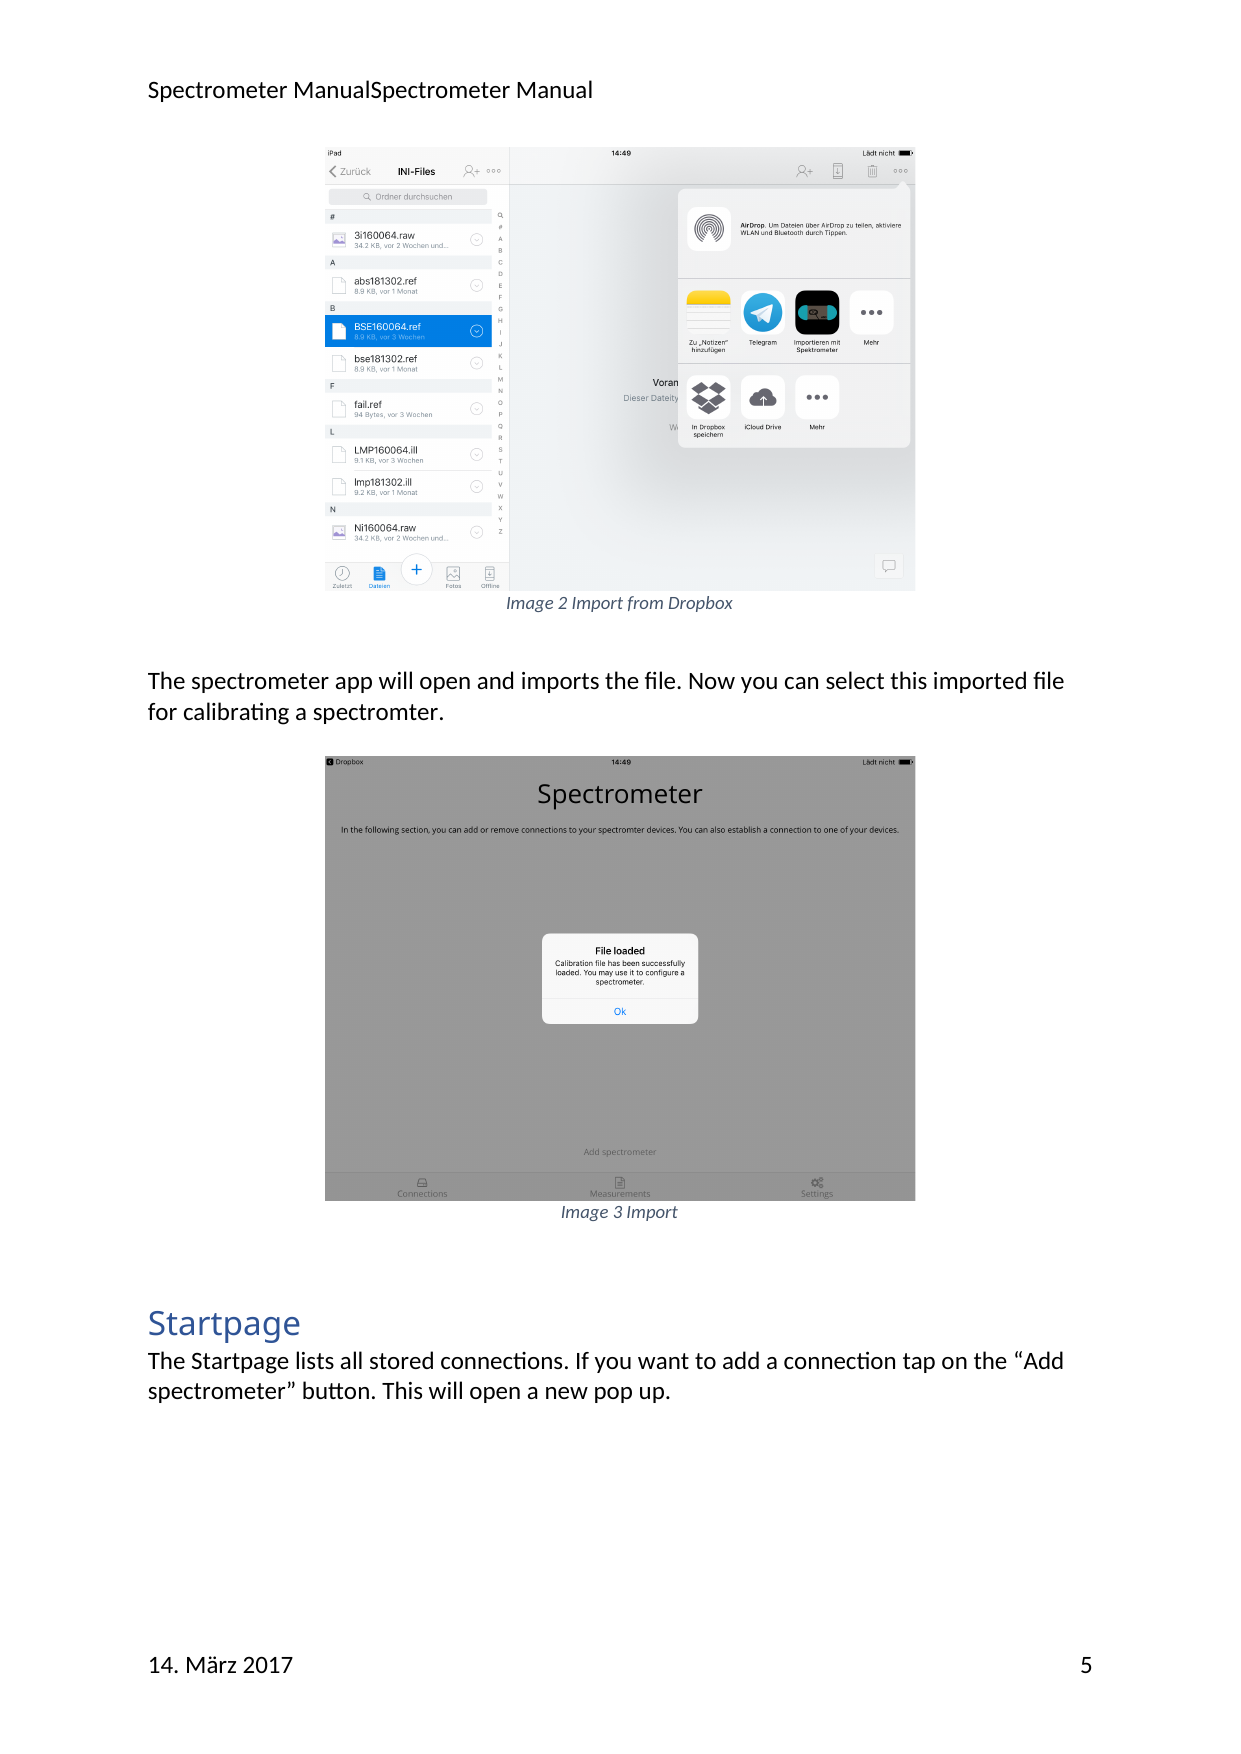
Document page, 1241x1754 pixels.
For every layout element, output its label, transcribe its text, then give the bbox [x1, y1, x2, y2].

text Image 2 Import from Dropbox [148, 591, 1093, 614]
subtitle Startpage [148, 1299, 1093, 1345]
text The spectrometer app will open and imports the file. Now you can select this imported file for calibrating a spectromter. [148, 665, 1093, 726]
picture [325, 756, 916, 1201]
picture [325, 147, 916, 591]
text The Startpage lists all stored connections. If you want to add a connection tap on the “Add spectrometer” button. This will open a new pop up. [148, 1345, 1093, 1406]
text Image 3 Import [148, 1200, 1093, 1223]
